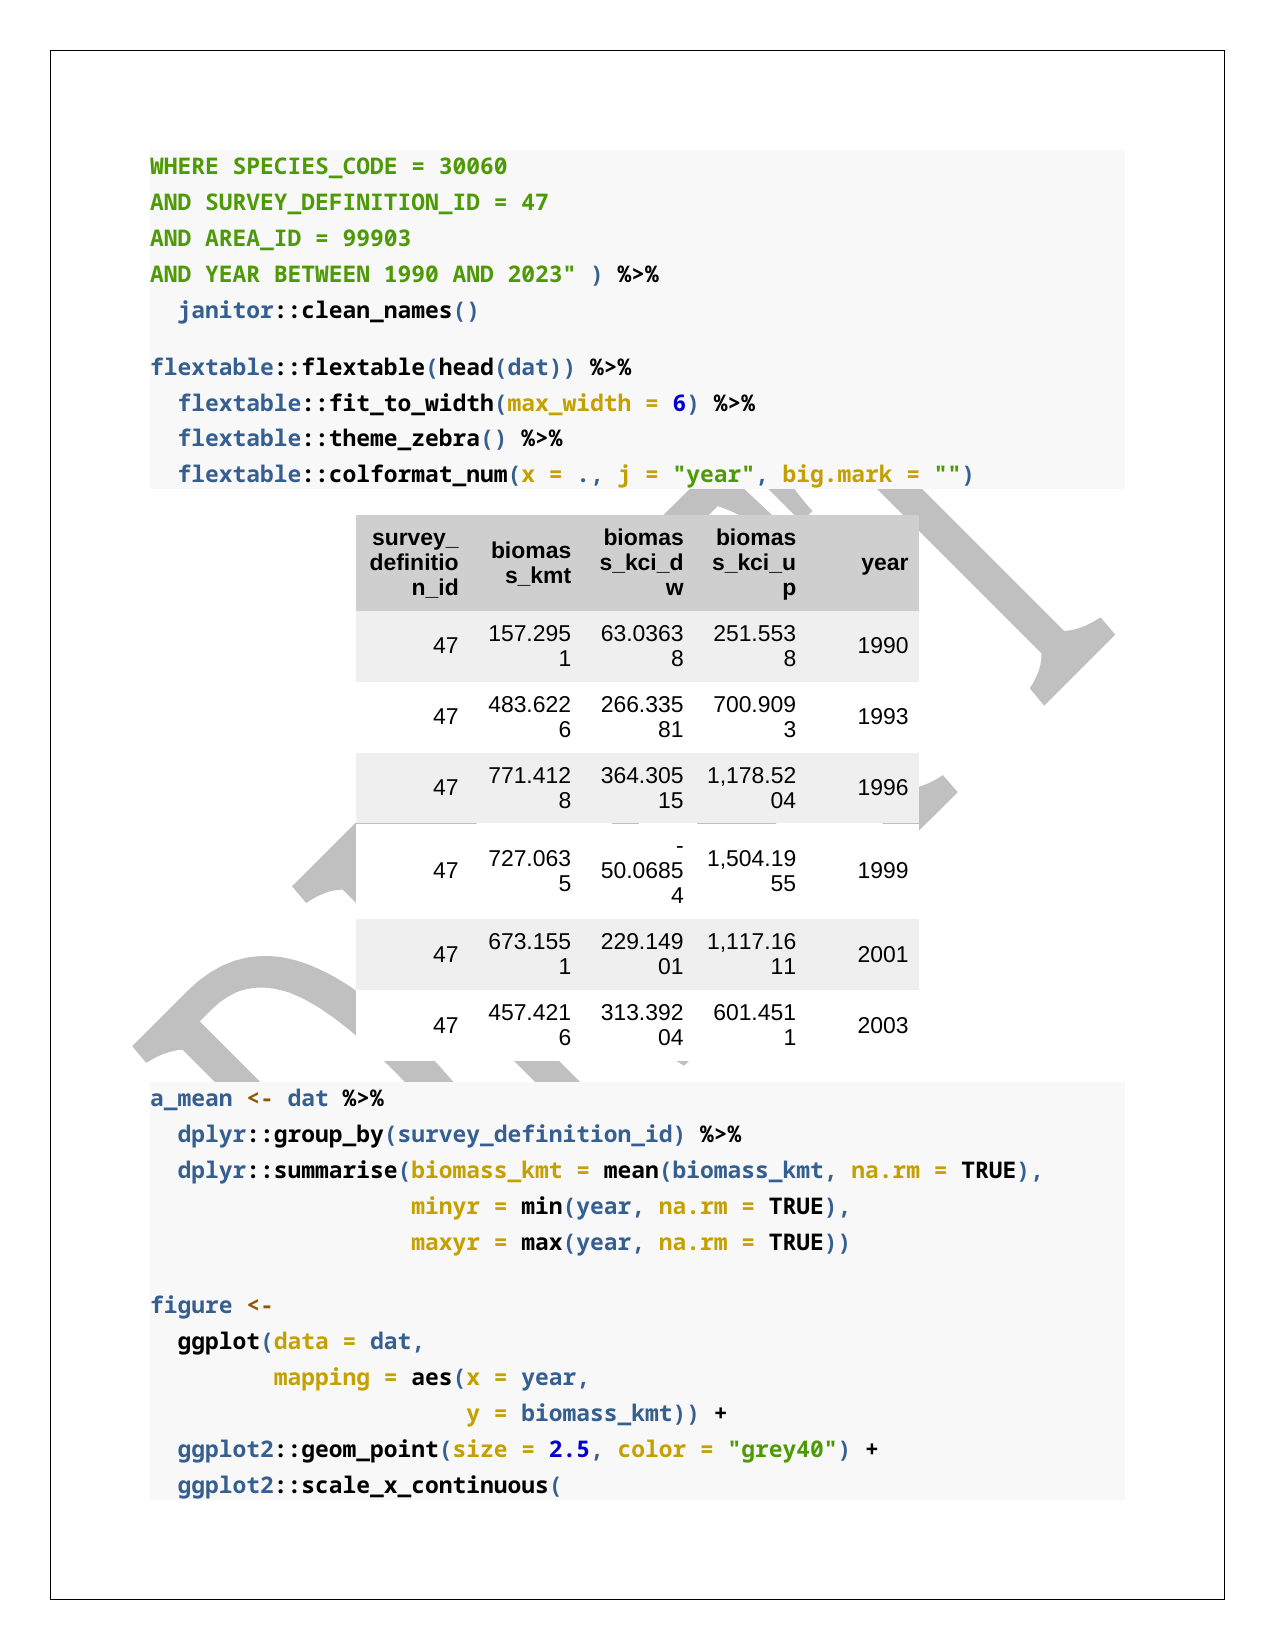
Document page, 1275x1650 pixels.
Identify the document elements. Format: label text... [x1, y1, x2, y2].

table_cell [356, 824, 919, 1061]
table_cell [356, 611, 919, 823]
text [150, 1082, 1125, 1500]
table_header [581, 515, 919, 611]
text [150, 150, 1125, 325]
table_header survey_definition_id [356, 515, 469, 611]
text flextable::flextable(head(dat)) %>% flextable::fit_to_width(max_width = 6) %>% flextable::theme_zebra() %>% flextable::colformat_num(x = ., j = "year", big.mark = "") [150, 351, 1125, 489]
table_header biomass_kmt [469, 515, 581, 611]
